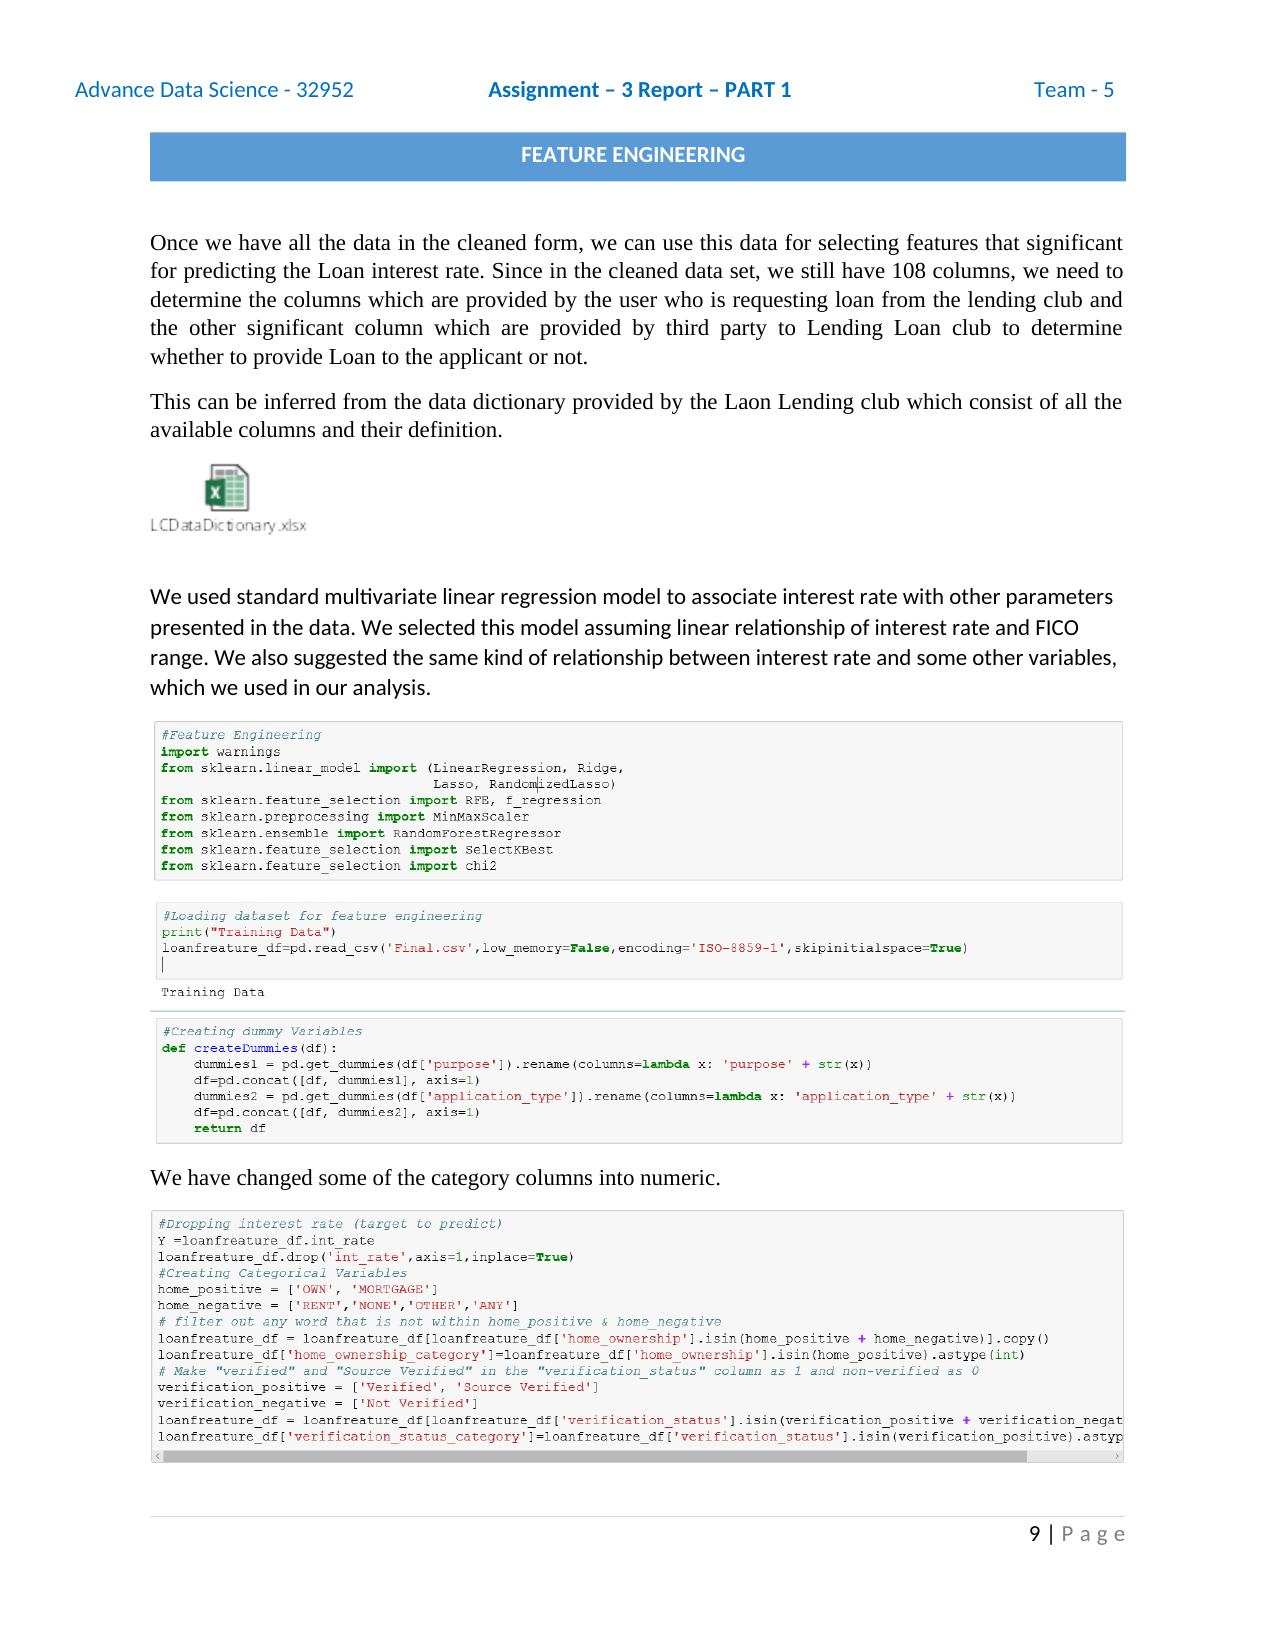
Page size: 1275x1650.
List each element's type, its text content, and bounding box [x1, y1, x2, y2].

text This can be inferred from the data dictionary provided by the Laon Lending club which consist of all the available columns and their definition. [150, 388, 1125, 443]
picture [150, 720, 1125, 884]
text We have changed some of the category columns into numeric. [150, 1164, 1125, 1190]
picture [150, 1208, 1125, 1467]
text We used standard multivariate linear regression model to associate interest rate with other parameters presented in the data. We selected this model assuming linear relationship of interest rate and FICO range. We also suggested the same kind of relationship between interest rate and some other variables, which we used in our analysis. [150, 582, 1125, 701]
text Once we have all the data in the cleaned form, we can use this data for selecting features that significant for predicting the Loan interest rate. Since in the cleaned data set, we still have 108 columns, we need to determine the columns which are provided by the user who is requesting loan from the lending club and the other significant column which are provided by third party to Lending Loan club to determine whether to provide Loan to the applicant or not. [150, 229, 1125, 369]
picture [150, 902, 1125, 1145]
